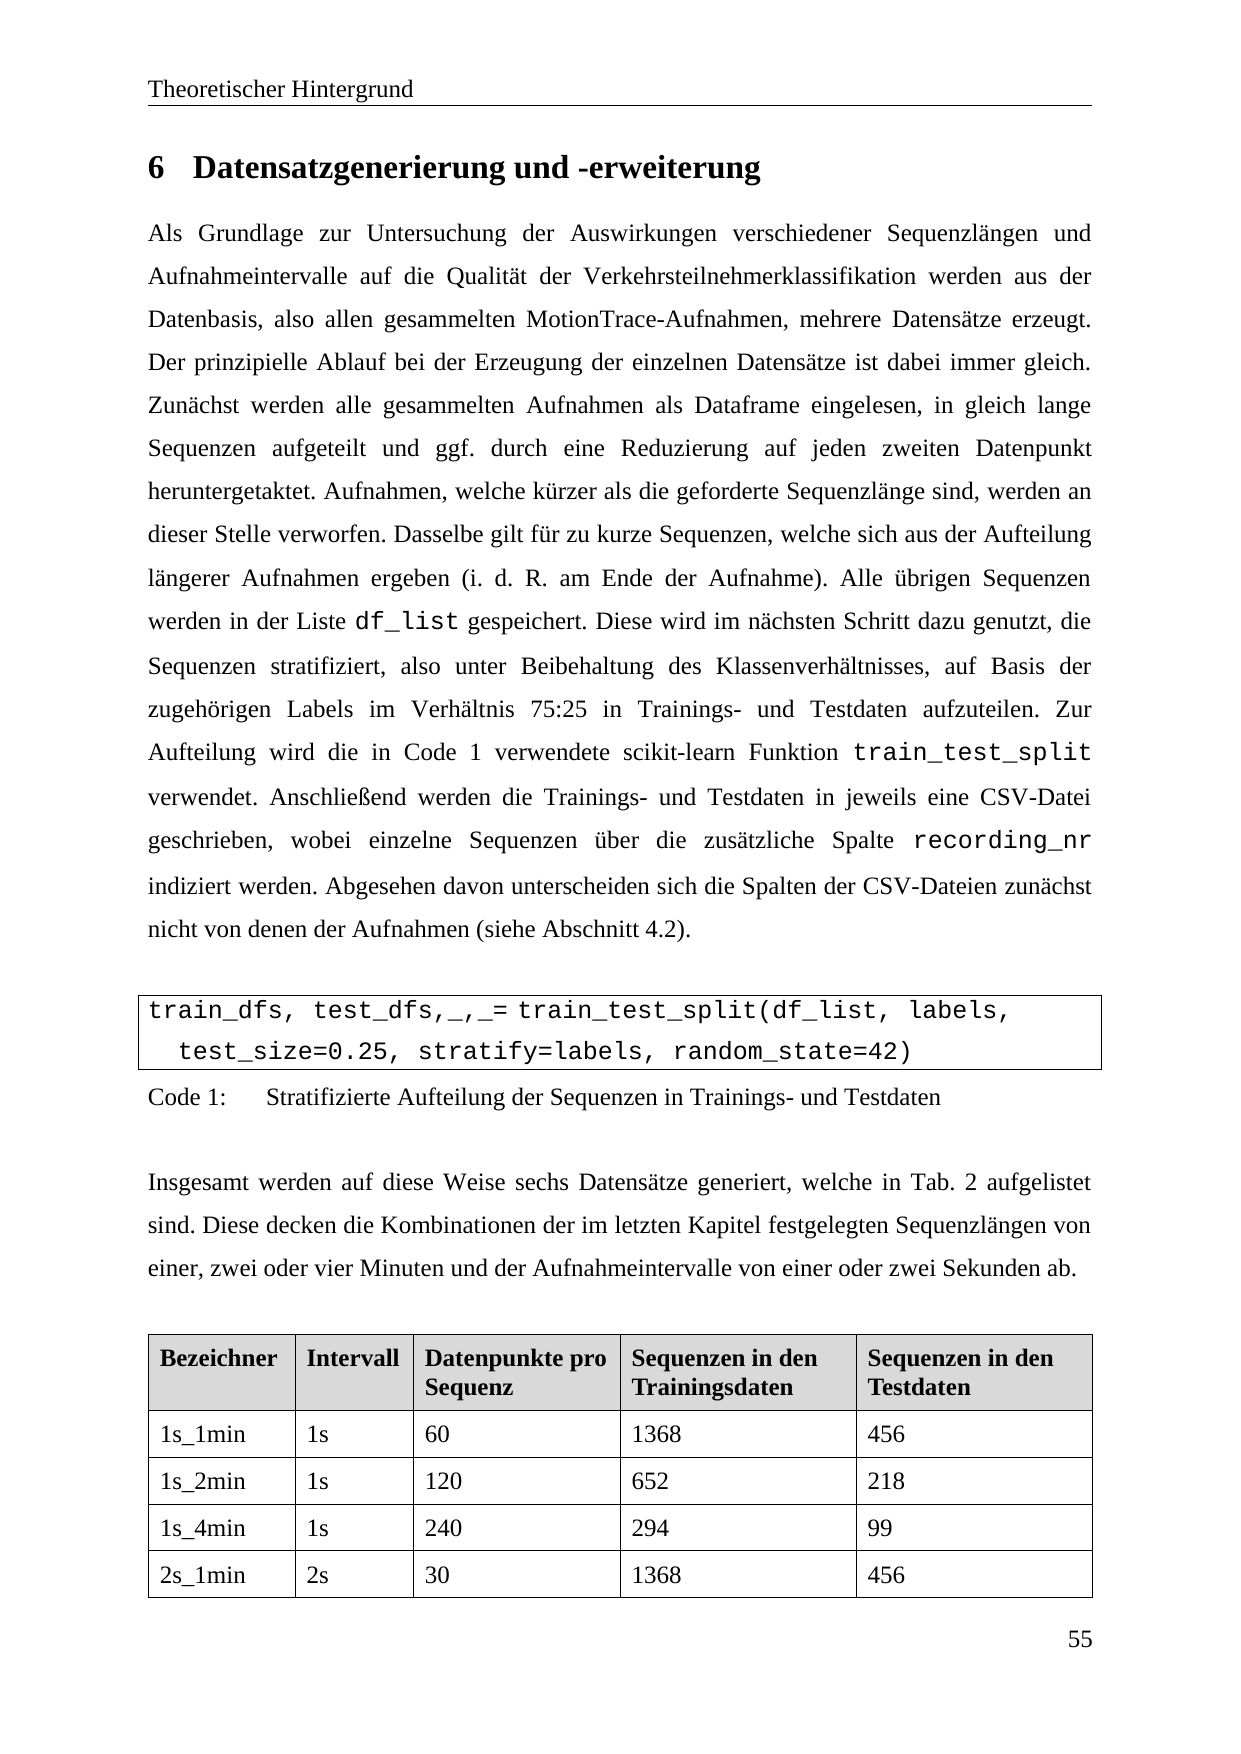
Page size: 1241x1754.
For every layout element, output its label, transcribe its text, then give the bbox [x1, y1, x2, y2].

table_header Intervall [296, 1335, 413, 1410]
table_cell 652 [621, 1458, 856, 1503]
table_cell 2s_1min [149, 1551, 295, 1597]
table_cell 240 [414, 1505, 620, 1550]
table_cell 30 [414, 1551, 620, 1597]
table_header Sequenzen in den Trainingsdaten [621, 1335, 856, 1410]
table_header Sequenzen in den Testdaten [857, 1335, 1092, 1410]
table_cell 218 [857, 1458, 1092, 1503]
table_cell 1s [296, 1505, 413, 1550]
table_cell 1s [296, 1411, 413, 1457]
table_cell 1368 [621, 1551, 856, 1597]
table_cell 99 [857, 1505, 1092, 1550]
table_cell 2s [296, 1551, 413, 1597]
table_cell 294 [621, 1505, 856, 1550]
text test_size=0.25, stratify=labels, random_state=42) [139, 1035, 1101, 1069]
table_cell 1s_2min [149, 1458, 295, 1503]
table_cell 1s [296, 1458, 413, 1503]
table_header Bezeichner [149, 1335, 295, 1410]
table_cell 1368 [621, 1411, 856, 1457]
table_cell 60 [414, 1411, 620, 1457]
subtitle Datensatzgenerierung und -erweiterung [148, 148, 1092, 186]
text Insgesamt werden auf diese Weise sechs Datensätze generiert, welche in Tab. 2 aufgelistet sind. Diese decken die Kombinationen der im letzten Kapitel festgelegten Sequenzlängen von einer, zwei oder vier Minuten und der Aufnahmeintervalle von einer oder zwei Sekunden ab. [148, 1167, 1092, 1282]
table_header Datenpunkte pro Sequenz [414, 1335, 620, 1410]
table_cell 120 [414, 1458, 620, 1503]
table_cell 1s_4min [149, 1505, 295, 1550]
table_cell 1s_1min [149, 1411, 295, 1457]
table_cell 456 [857, 1411, 1092, 1457]
text train_dfs, test_dfs,_,_= train_test_split(df_list, labels, [139, 996, 1101, 1026]
table_cell 456 [857, 1551, 1092, 1597]
text Als Grundlage zur Untersuchung der Auswirkungen verschiedener Sequenzlängen und Aufnahmeintervalle auf die Qualität der Verkehrsteilnehmerklassifikation werden aus der Datenbasis, also allen gesammelten MotionTrace-Aufnahmen, mehrere Datensätze erzeugt. Der prinzipielle Ablauf bei der Erzeugung der einzelnen Datensätze ist dabei immer gleich. Zunächst werden alle gesammelten Aufnahmen als Dataframe eingelesen, in gleich lange Sequenzen aufgeteilt und ggf. durch eine Reduzierung auf jeden zweiten Datenpunkt heruntergetaktet. Aufnahmen, welche kürzer als die geforderte Sequenzlänge sind, werden an dieser Stelle verworfen. Dasselbe gilt für zu kurze Sequenzen, welche sich aus der Aufteilung längerer Aufnahmen ergeben (i. d. R. am Ende der Aufnahme). Alle übrigen Sequenzen werden in der Liste df_list gespeichert. Diese wird im nächsten Schritt dazu genutzt, die Sequenzen stratifiziert, also unter Beibehaltung des Klassenverhältnisses, auf Basis der zugehörigen Labels im Verhältnis 75:25 in Trainings- und Testdaten aufzuteilen. Zur Aufteilung wird die in Code 1 verwendete scikit-learn Funktion train_test_split verwendet. Anschließend werden die Trainings- und Testdaten in jeweils eine CSV-Datei geschrieben, wobei einzelne Sequenzen über die zusätzliche Spalte recording_nr indiziert werden. Abgesehen davon unterscheiden sich die Spalten der CSV-Dateien zunächst nicht von denen der Aufnahmen (siehe Abschnitt 4.2). [148, 218, 1092, 943]
